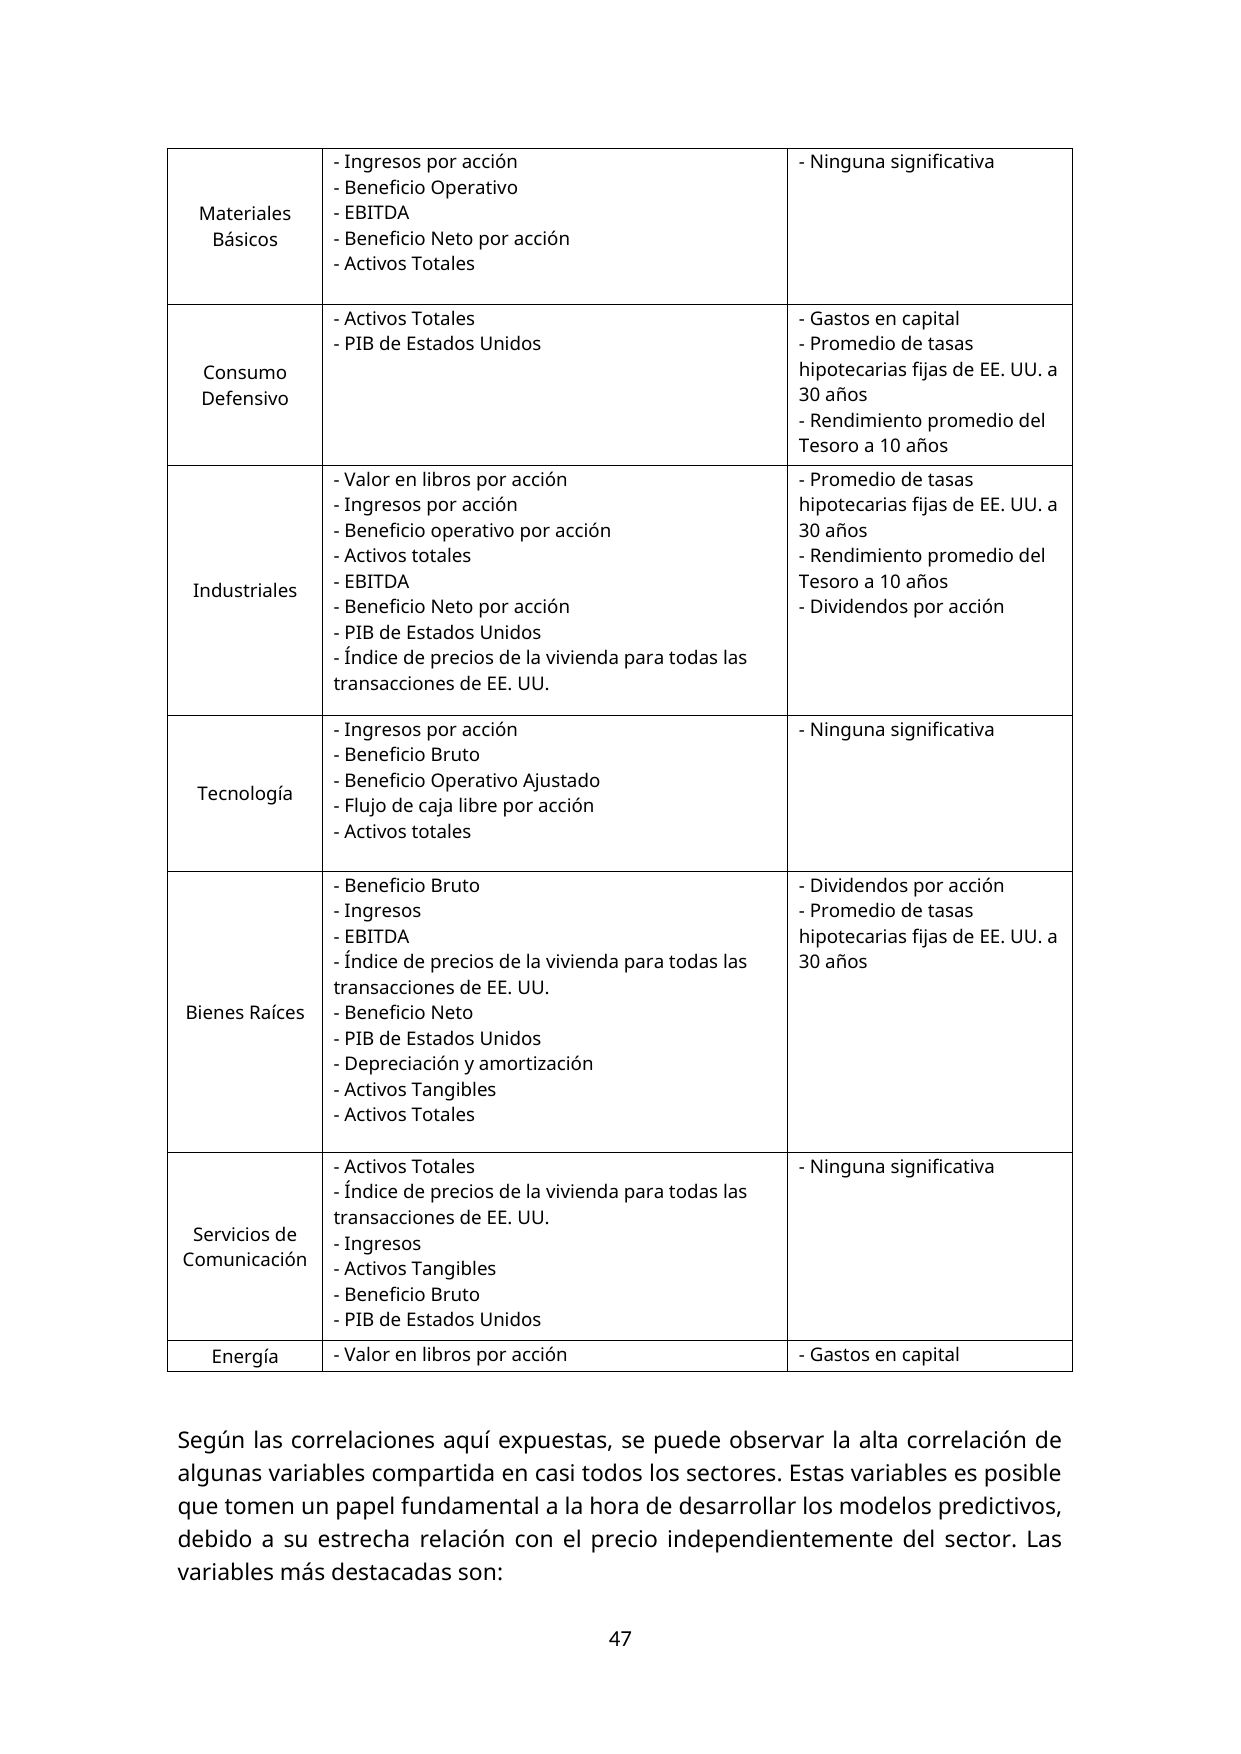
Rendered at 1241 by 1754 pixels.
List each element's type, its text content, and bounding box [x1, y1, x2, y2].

table_cell - Ingresos por acción - Beneficio Bruto - Beneficio Operativo Ajustado - Flujo de caja libre por acción - Activos totales [323, 716, 787, 871]
table_cell - Ingresos por acción - Beneficio Operativo - EBITDA - Beneficio Neto por acción - Activos Totales [323, 149, 787, 304]
table_cell Tecnología [168, 716, 322, 871]
table_cell - Dividendos por acción - Promedio de tasas hipotecarias fijas de EE. UU. a 30 años [788, 872, 1072, 1152]
table_cell - Valor en libros por acción [323, 1341, 787, 1371]
table_cell - Ninguna significativa [788, 716, 1072, 871]
table_cell - Promedio de tasas hipotecarias fijas de EE. UU. a 30 años - Rendimiento promedio del Tesoro a 10 años - Dividendos por acción [788, 466, 1072, 715]
table_cell Servicios de Comunicación [168, 1153, 322, 1340]
table_cell - Ninguna significativa [788, 149, 1072, 304]
text Según las correlaciones aquí expuestas, se puede observar la alta correlación de algunas variables compartida en casi todos los sectores. Estas variables es posible que tomen un papel fundamental a la hora de desarrollar los modelos predictivos, debido a su estrecha relación con el precio independientemente del sector. Las variables más destacadas son: [177, 1424, 1063, 1587]
table_cell Energía [168, 1341, 322, 1371]
table_cell - Gastos en capital - Promedio de tasas hipotecarias fijas de EE. UU. a 30 años - Rendimiento promedio del Tesoro a 10 años [788, 305, 1072, 465]
table_cell Materiales Básicos [168, 149, 322, 304]
table_cell - Ninguna significativa [788, 1153, 1072, 1340]
table_cell - Gastos en capital [788, 1341, 1072, 1371]
table_cell - Activos Totales - Índice de precios de la vivienda para todas las transacciones de EE. UU. - Ingresos - Activos Tangibles - Beneficio Bruto - PIB de Estados Unidos [323, 1153, 787, 1340]
table_cell Industriales [168, 466, 322, 715]
table_cell Bienes Raíces [168, 872, 322, 1152]
table_cell - Activos Totales - PIB de Estados Unidos [323, 305, 787, 465]
table_cell - Beneficio Bruto - Ingresos - EBITDA - Índice de precios de la vivienda para todas las transacciones de EE. UU. - Beneficio Neto - PIB de Estados Unidos - Depreciación y amortización - Activos Tangibles - Activos Totales [323, 872, 787, 1152]
table_cell Consumo Defensivo [168, 305, 322, 465]
table_cell - Valor en libros por acción - Ingresos por acción - Beneficio operativo por acción - Activos totales - EBITDA - Beneficio Neto por acción - PIB de Estados Unidos - Índice de precios de la vivienda para todas las transacciones de EE. UU. [323, 466, 787, 715]
